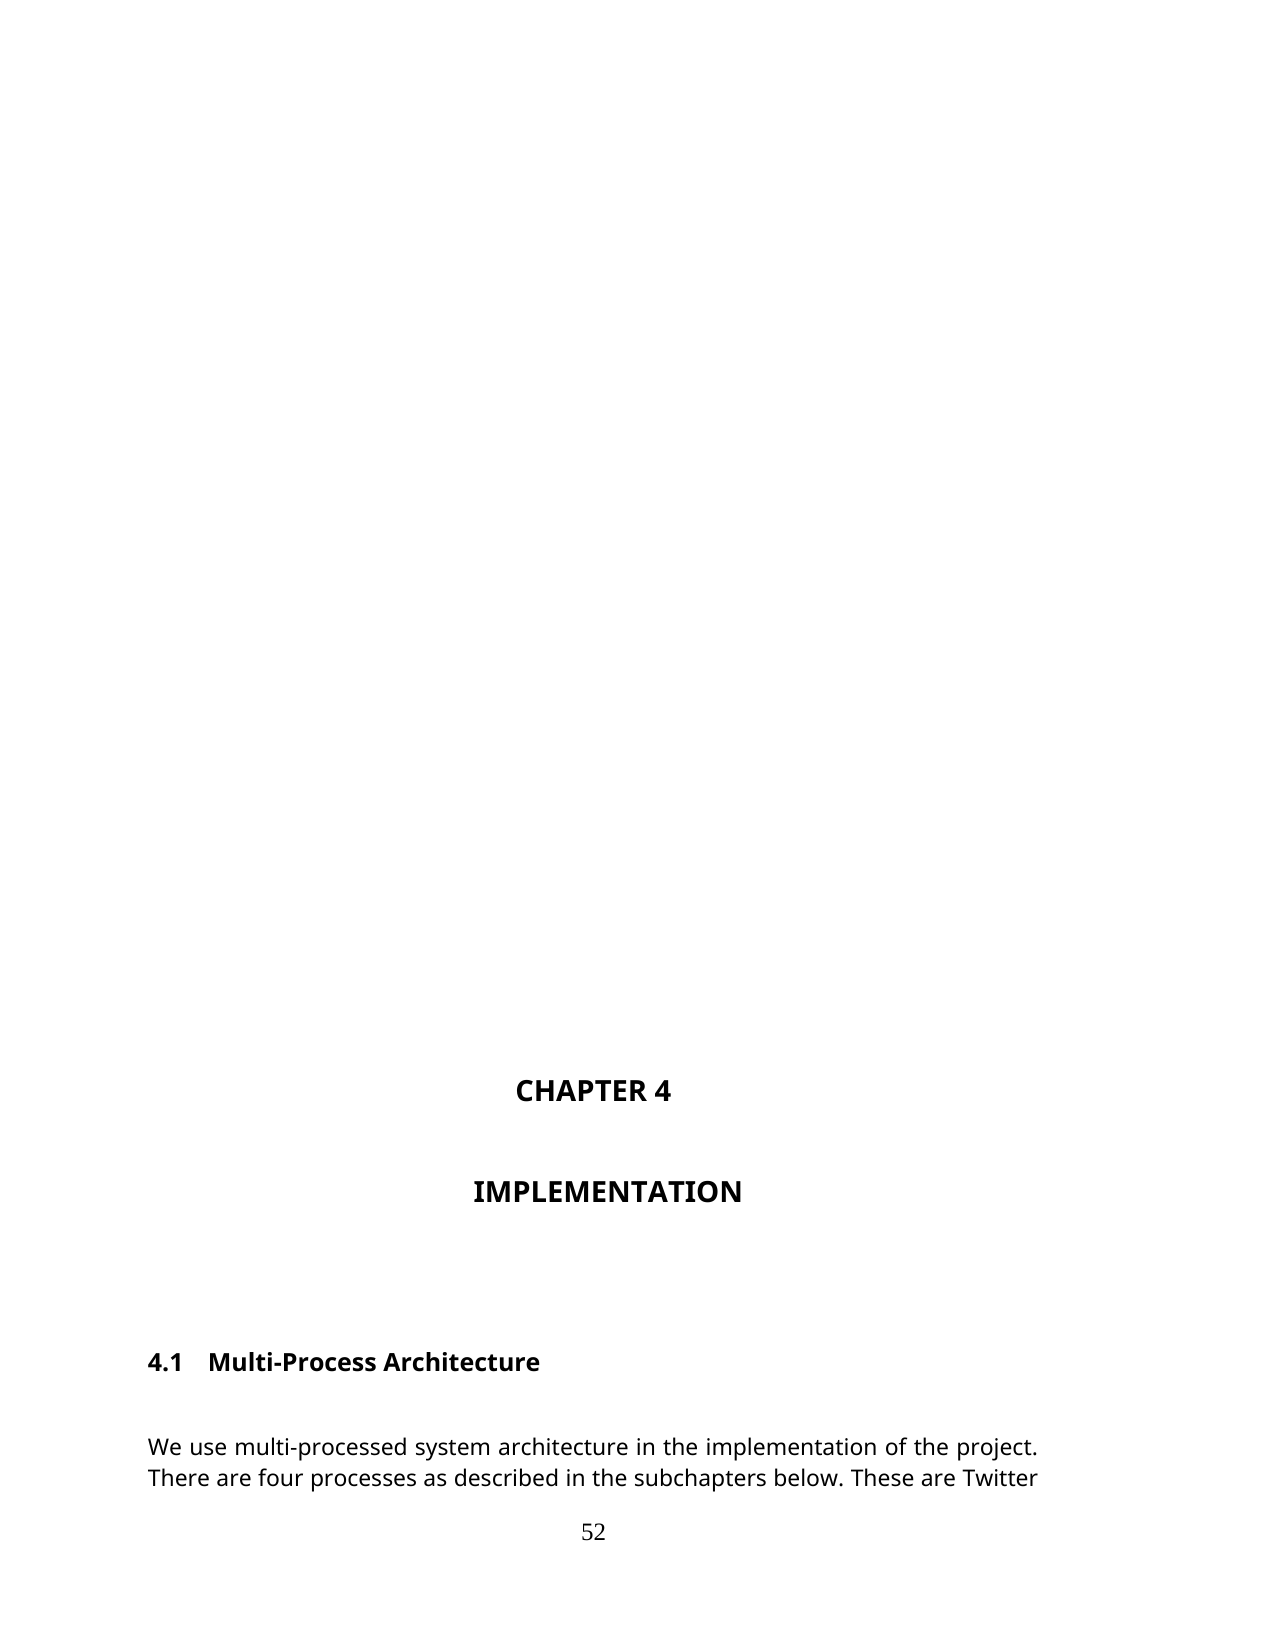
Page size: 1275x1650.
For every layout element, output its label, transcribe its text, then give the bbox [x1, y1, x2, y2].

subtitle IMPLEMENTATION [148, 1171, 1039, 1211]
subtitle Multi-Process Architecture [148, 1345, 1039, 1379]
text CHAPTER 4 [148, 1070, 1039, 1110]
